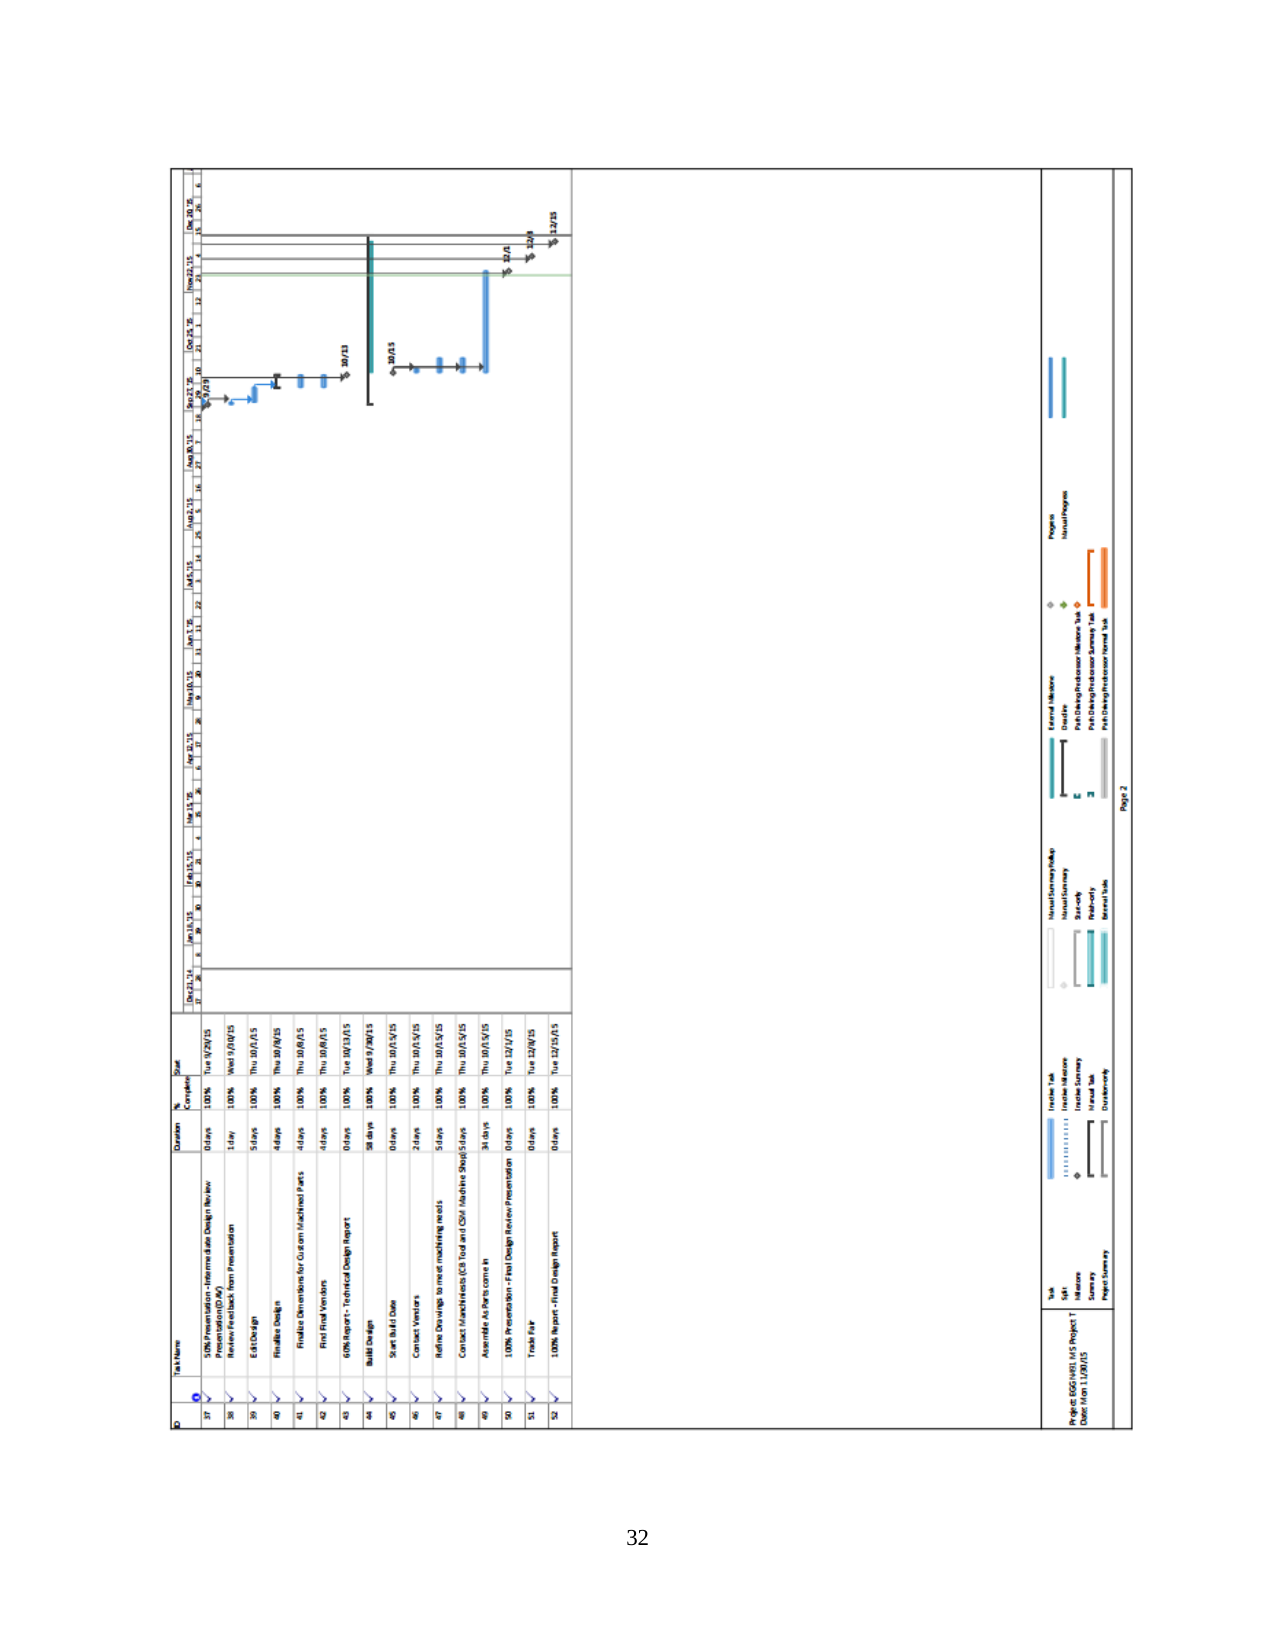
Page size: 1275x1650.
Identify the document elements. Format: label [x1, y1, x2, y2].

picture [150, 150, 1152, 1446]
